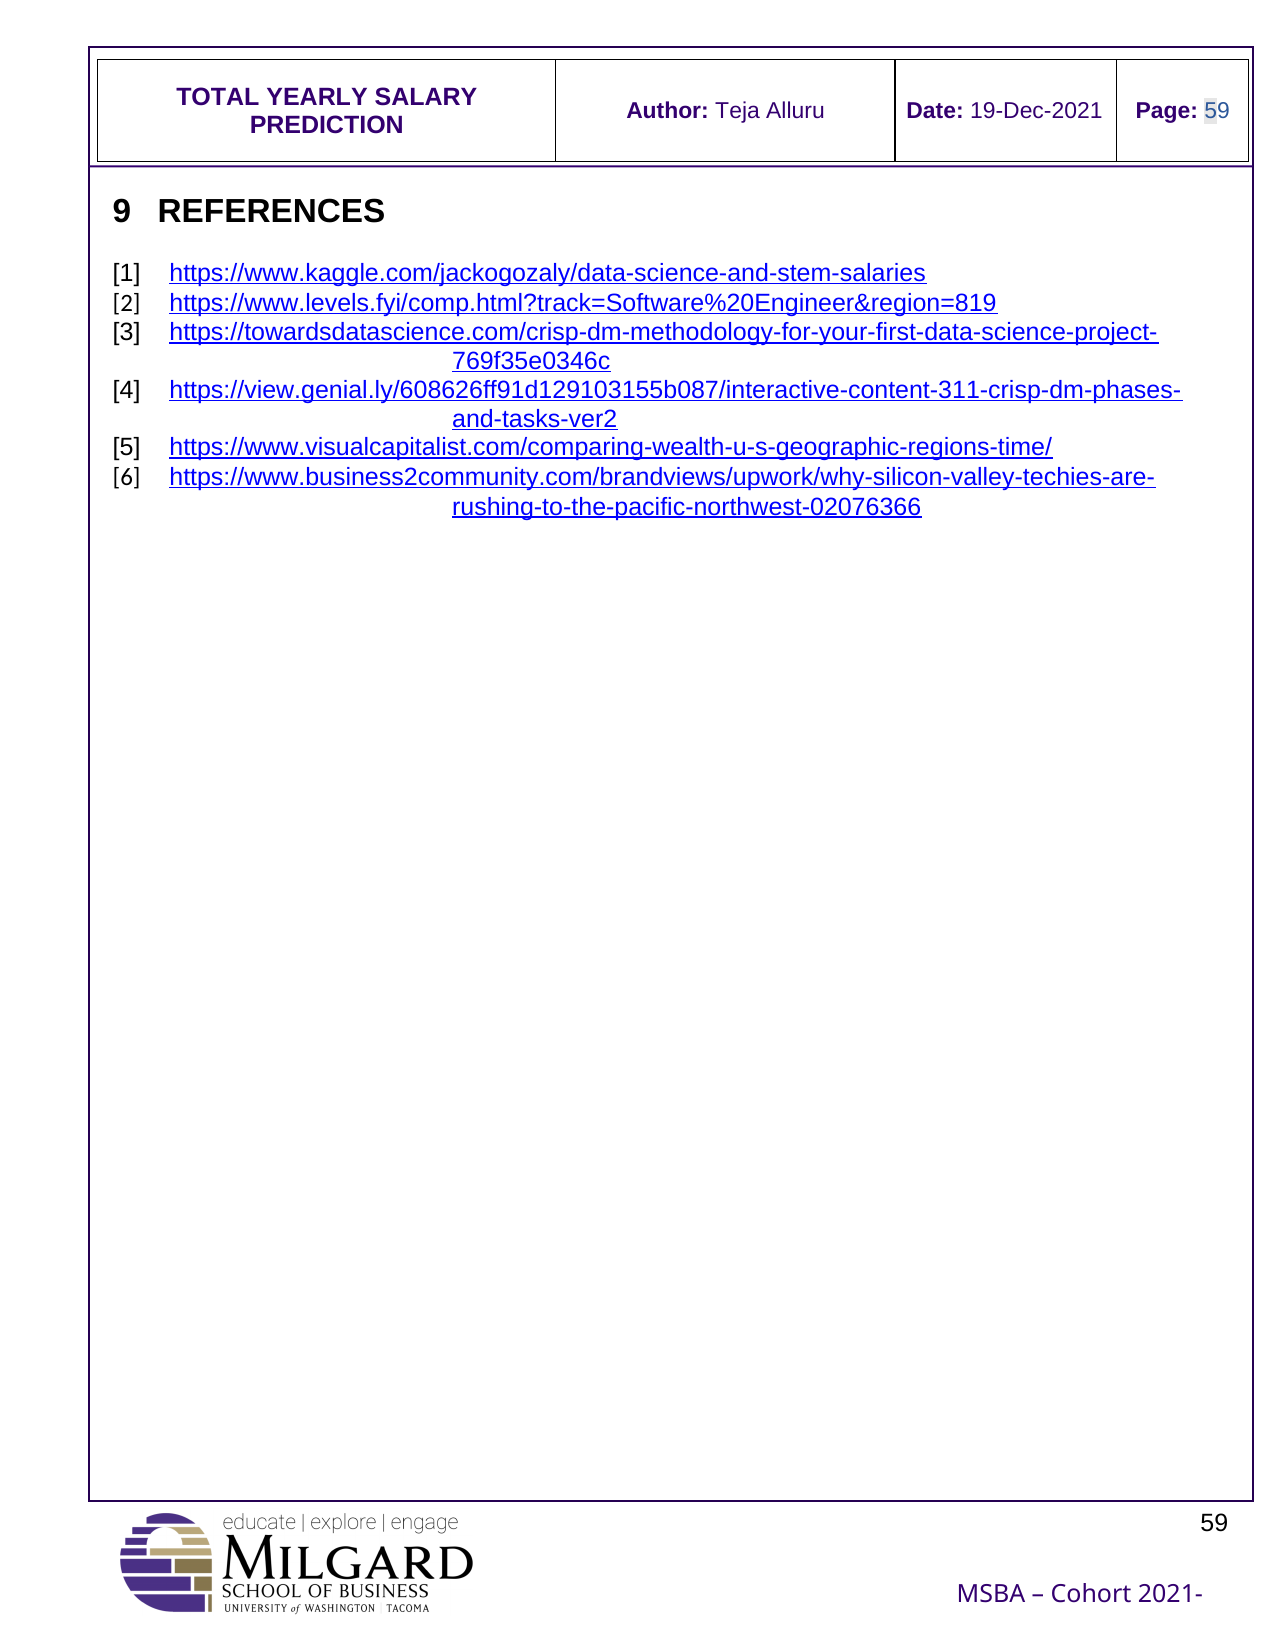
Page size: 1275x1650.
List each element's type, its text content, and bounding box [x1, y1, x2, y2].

subtitle REFERENCES [112, 191, 1228, 229]
list https://view.genial.ly/608626ff91d129103155b087/interactive-content-311-crisp-dm-phases-and-tasks-ver2 [112, 375, 1228, 432]
list https://www.levels.fyi/comp.html?track=Software%20Engineer&region=819 [112, 287, 1228, 317]
picture [119, 1508, 474, 1616]
list https://towardsdatascience.com/crisp-dm-methodology-for-your-first-data-science-project-769f35e0346c [112, 317, 1228, 375]
list https://www.business2community.com/brandviews/upwork/why-silicon-valley-techies-are-rushing-to-the-pacific-northwest-02076366 [112, 461, 1228, 520]
list https://www.visualcapitalist.com/comparing-wealth-u-s-geographic-regions-time/ [112, 432, 1228, 461]
list https://www.kaggle.com/jackogozaly/data-science-and-stem-salaries [112, 258, 1228, 287]
